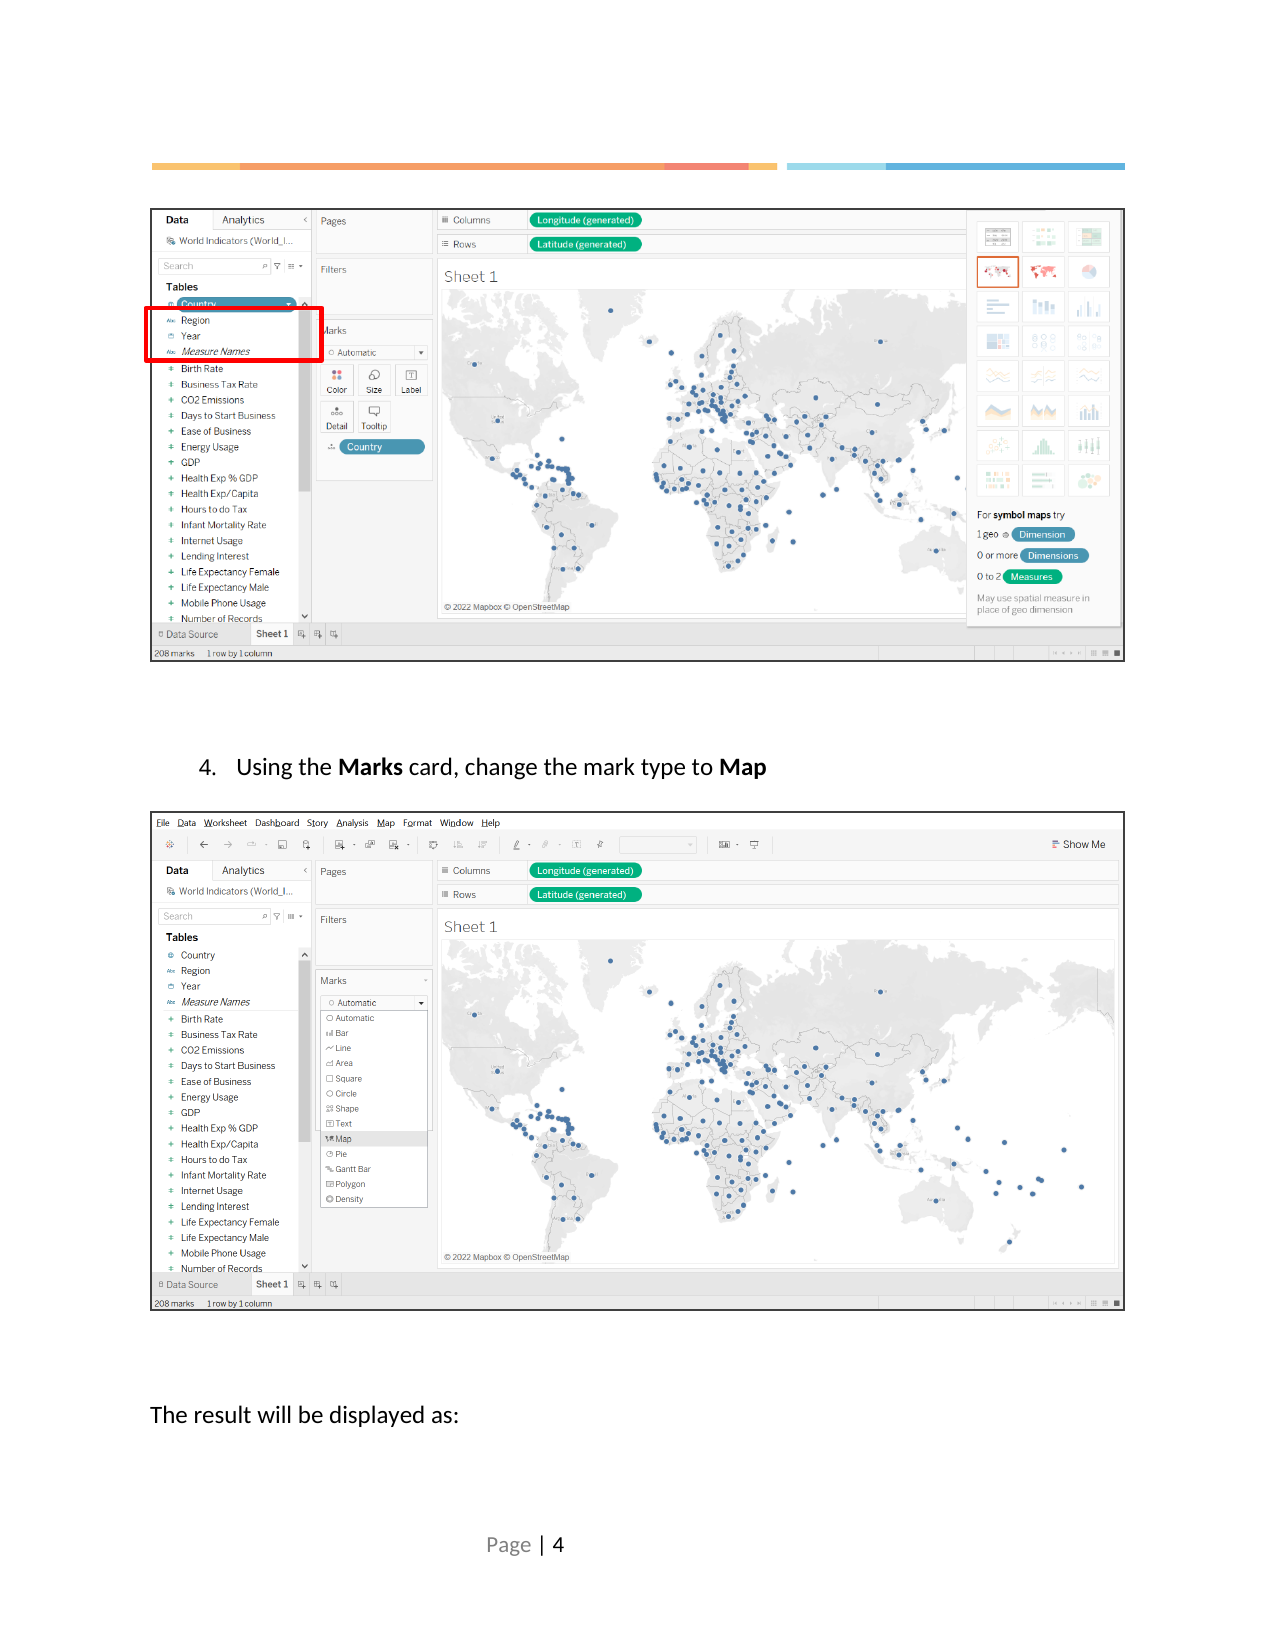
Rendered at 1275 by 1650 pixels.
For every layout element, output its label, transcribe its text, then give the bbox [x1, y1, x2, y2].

picture [152, 310, 319, 358]
picture [152, 210, 1123, 660]
picture [152, 813, 1123, 1309]
list Using the Marks card, change the mark type to Map [198, 751, 1125, 782]
text The result will be displayed as: [150, 1400, 1125, 1430]
picture [150, 161, 1125, 173]
